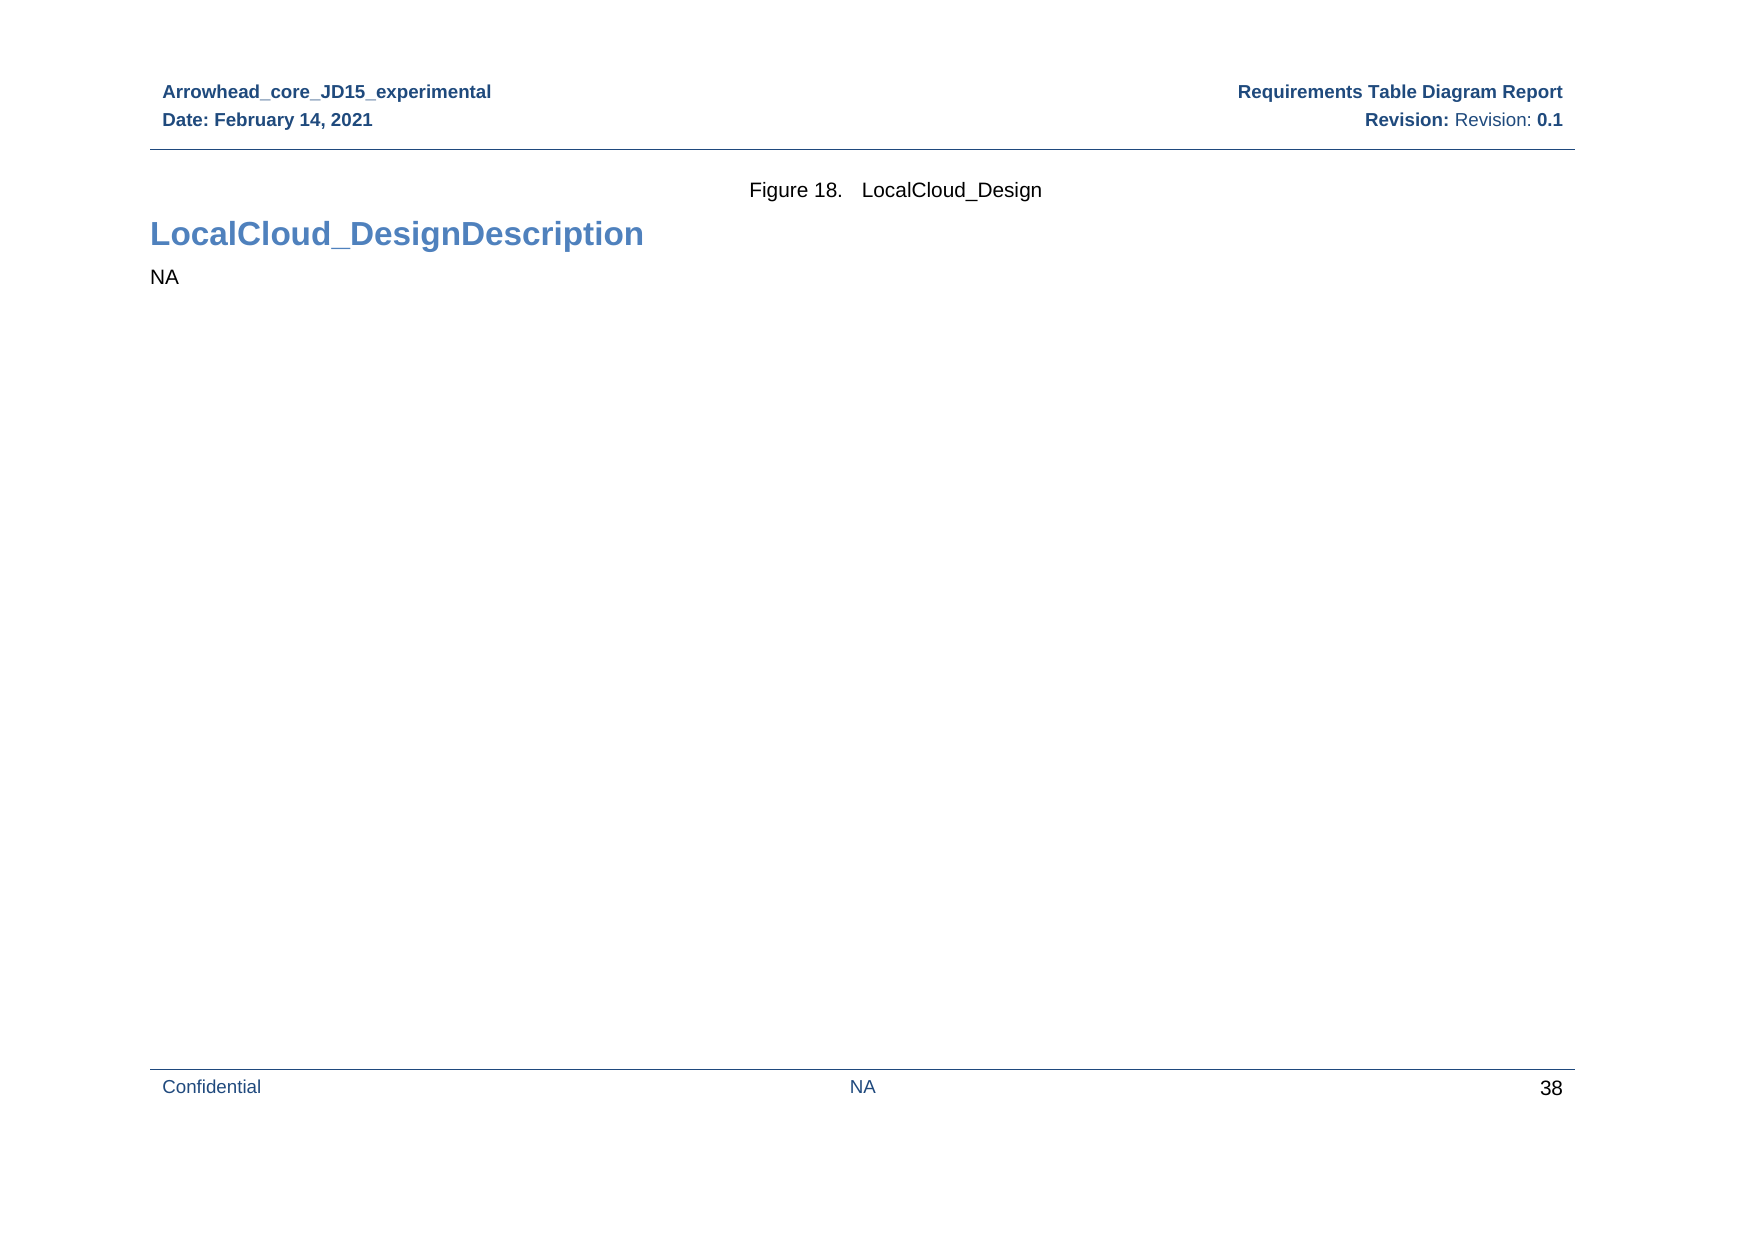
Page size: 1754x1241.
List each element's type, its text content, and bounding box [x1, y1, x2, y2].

text LocalCloud_Design [187, 178, 1604, 202]
text NA [150, 265, 1604, 289]
subtitle LocalCloud_DesignDescription [150, 214, 1604, 253]
